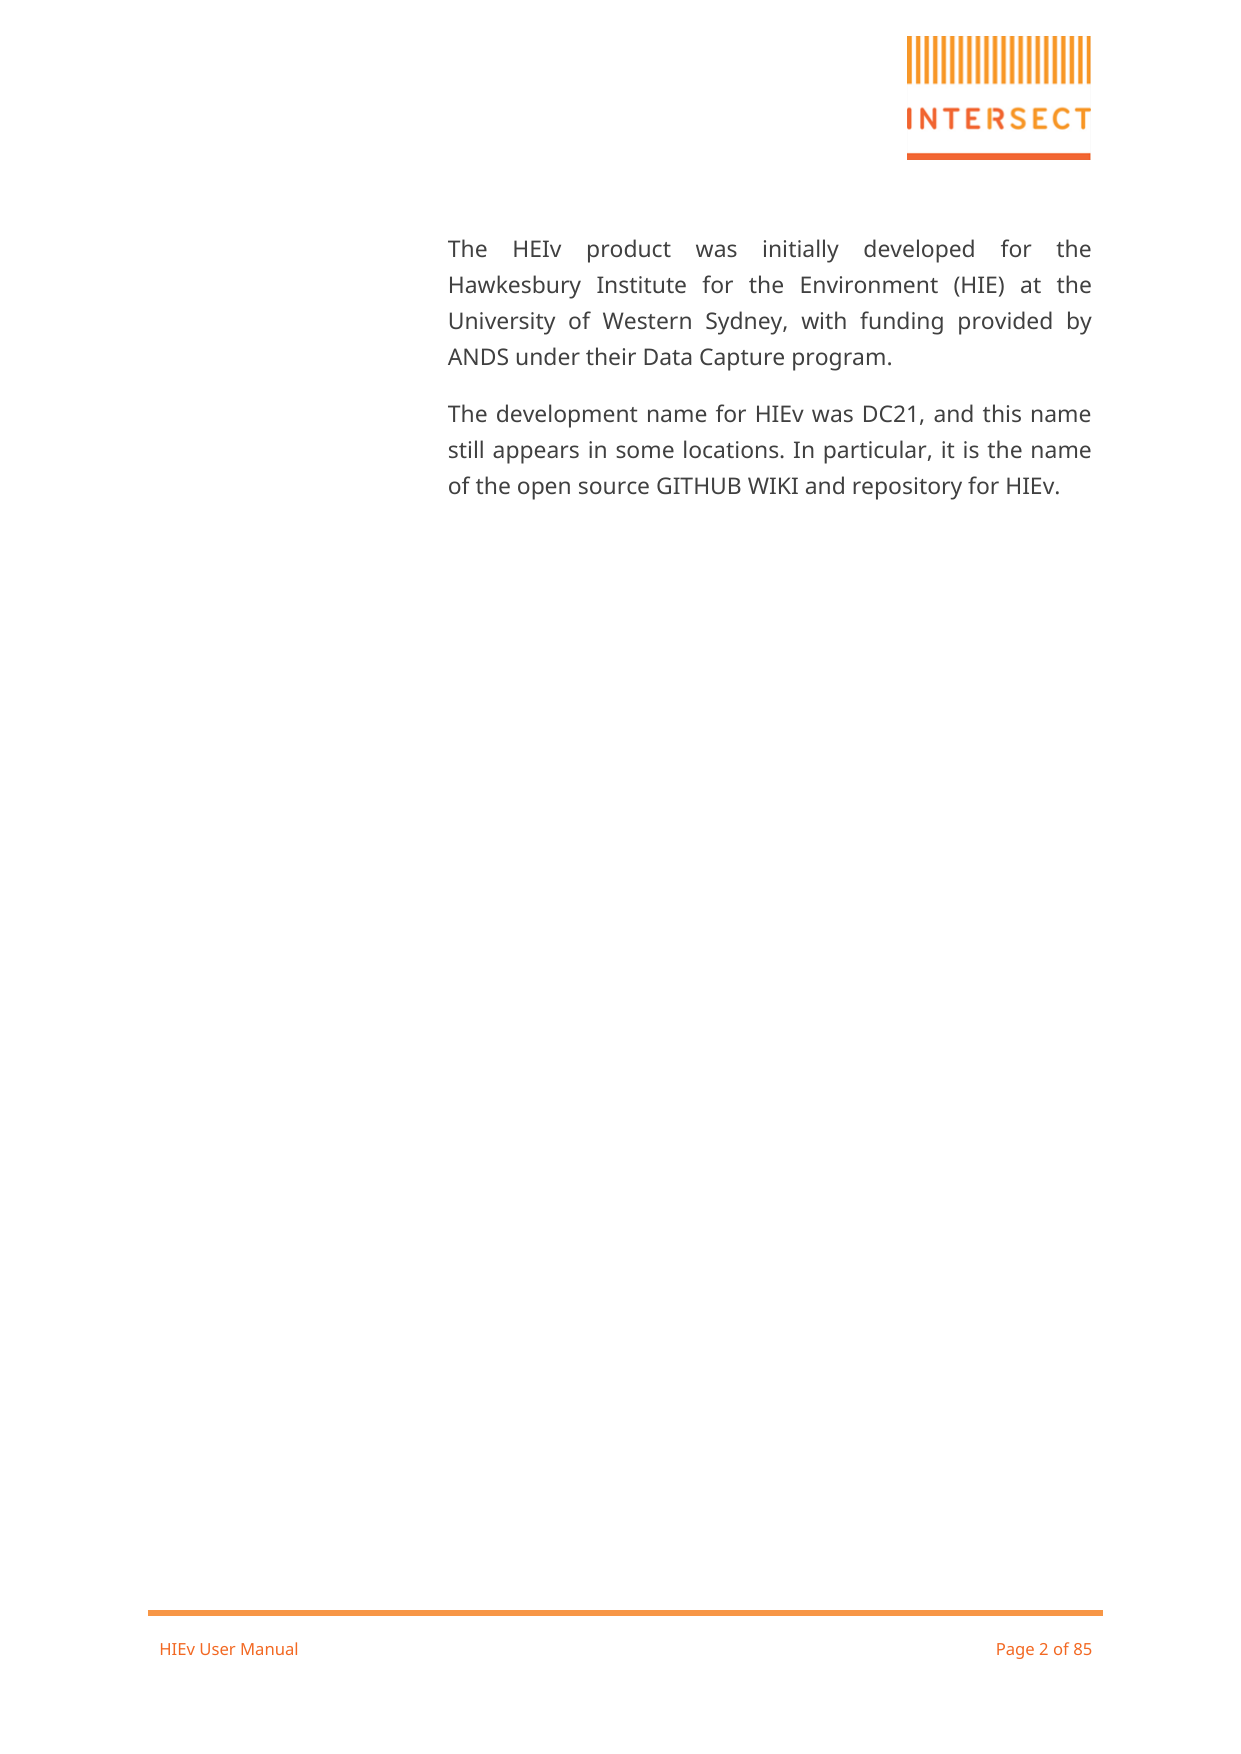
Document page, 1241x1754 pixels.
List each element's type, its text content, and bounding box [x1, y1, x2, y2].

picture [905, 34, 1093, 162]
text The development name for HIEv was DC21, and this name still appears in some locations. In particular, it is the name of the open source GITHUB WIKI and repository for HIEv. [448, 398, 1092, 501]
text The HEIv product was initially developed for the Hawkesbury Institute for the Environment (HIE) at the University of Western Sydney, with funding provided by ANDS under their Data Capture program. [448, 233, 1092, 372]
